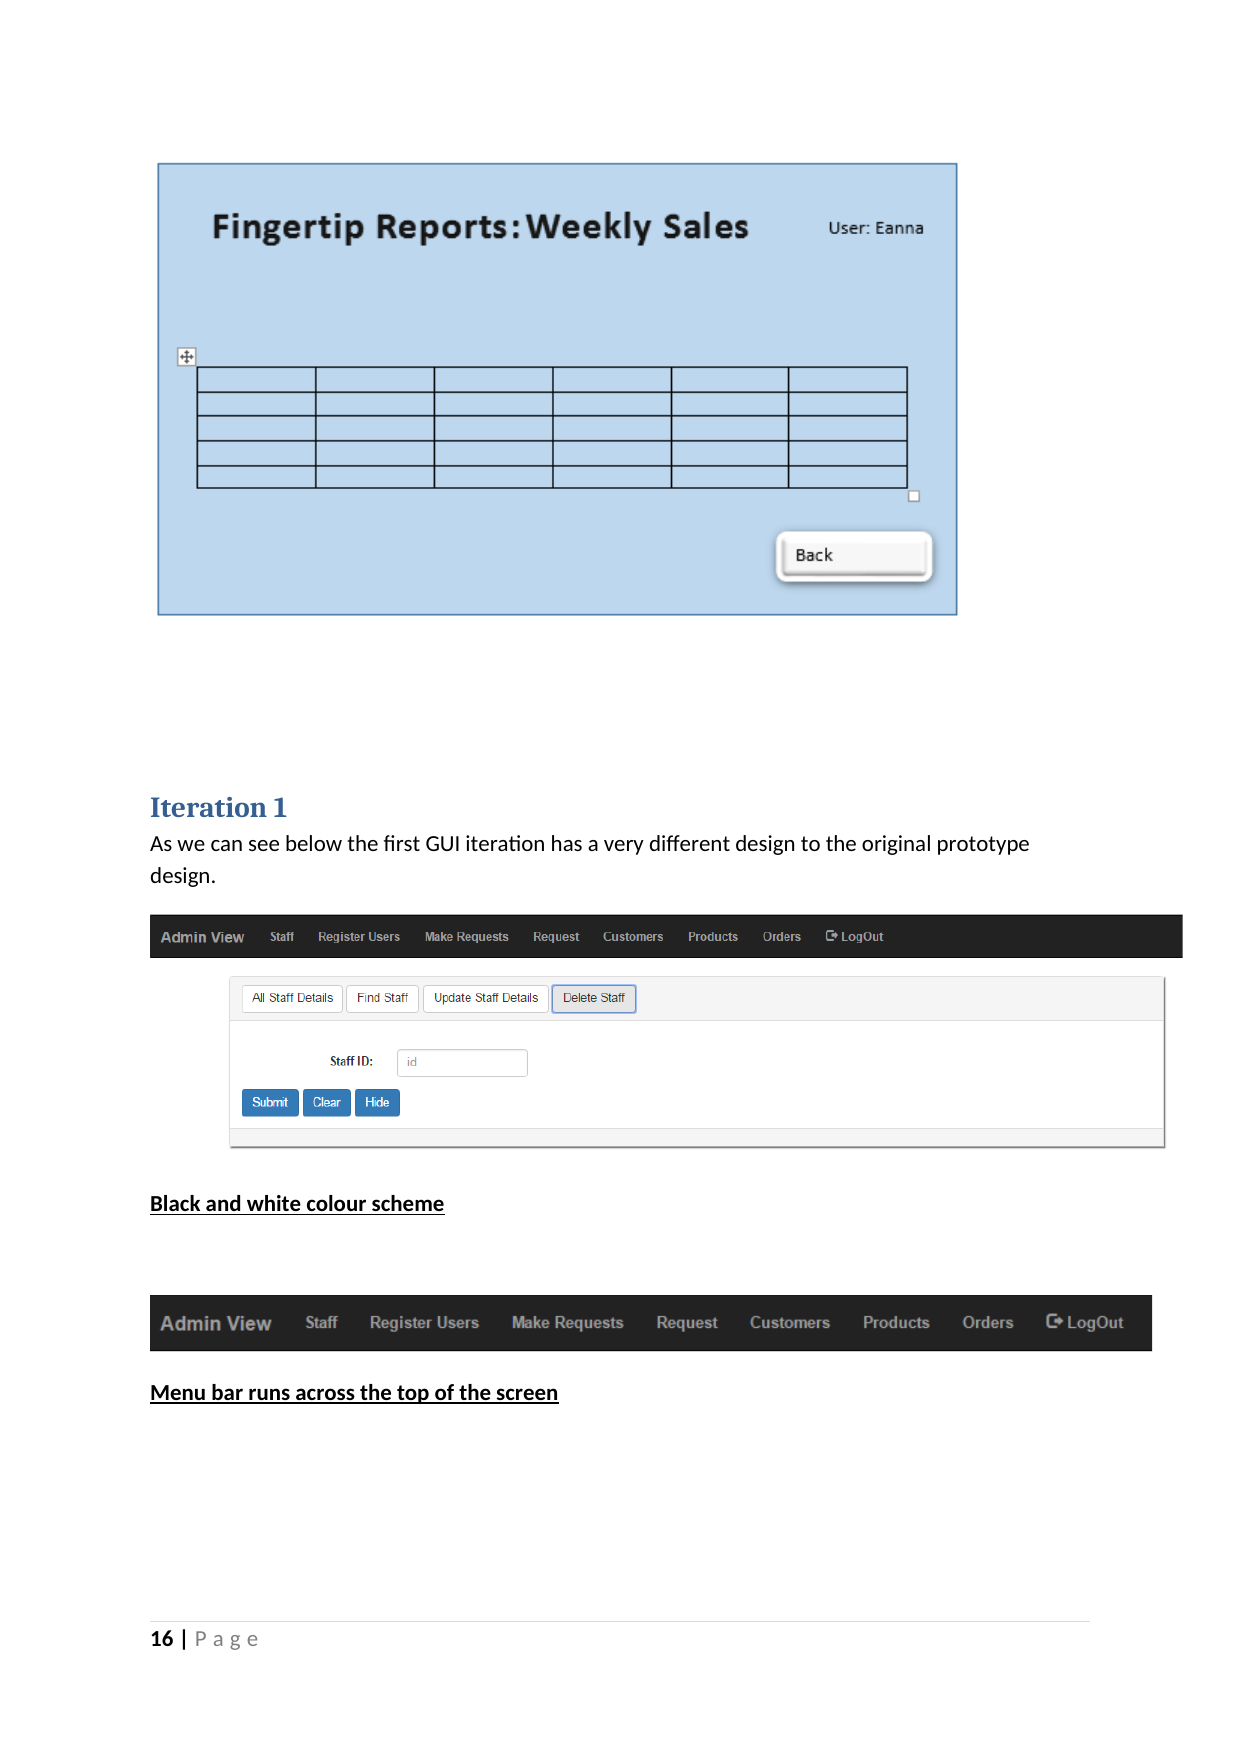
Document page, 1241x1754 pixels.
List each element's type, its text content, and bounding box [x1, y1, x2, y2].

picture [150, 914, 1183, 1165]
text As we can see below the first GUI iteration has a very different design to the original prototype design. [150, 829, 1090, 889]
text Menu bar runs across the top of the screen [150, 1378, 1090, 1406]
picture [150, 150, 974, 627]
text Black and white colour scheme [150, 1189, 1090, 1217]
picture [150, 1295, 1153, 1354]
subtitle Iteration 1 [150, 791, 1090, 824]
